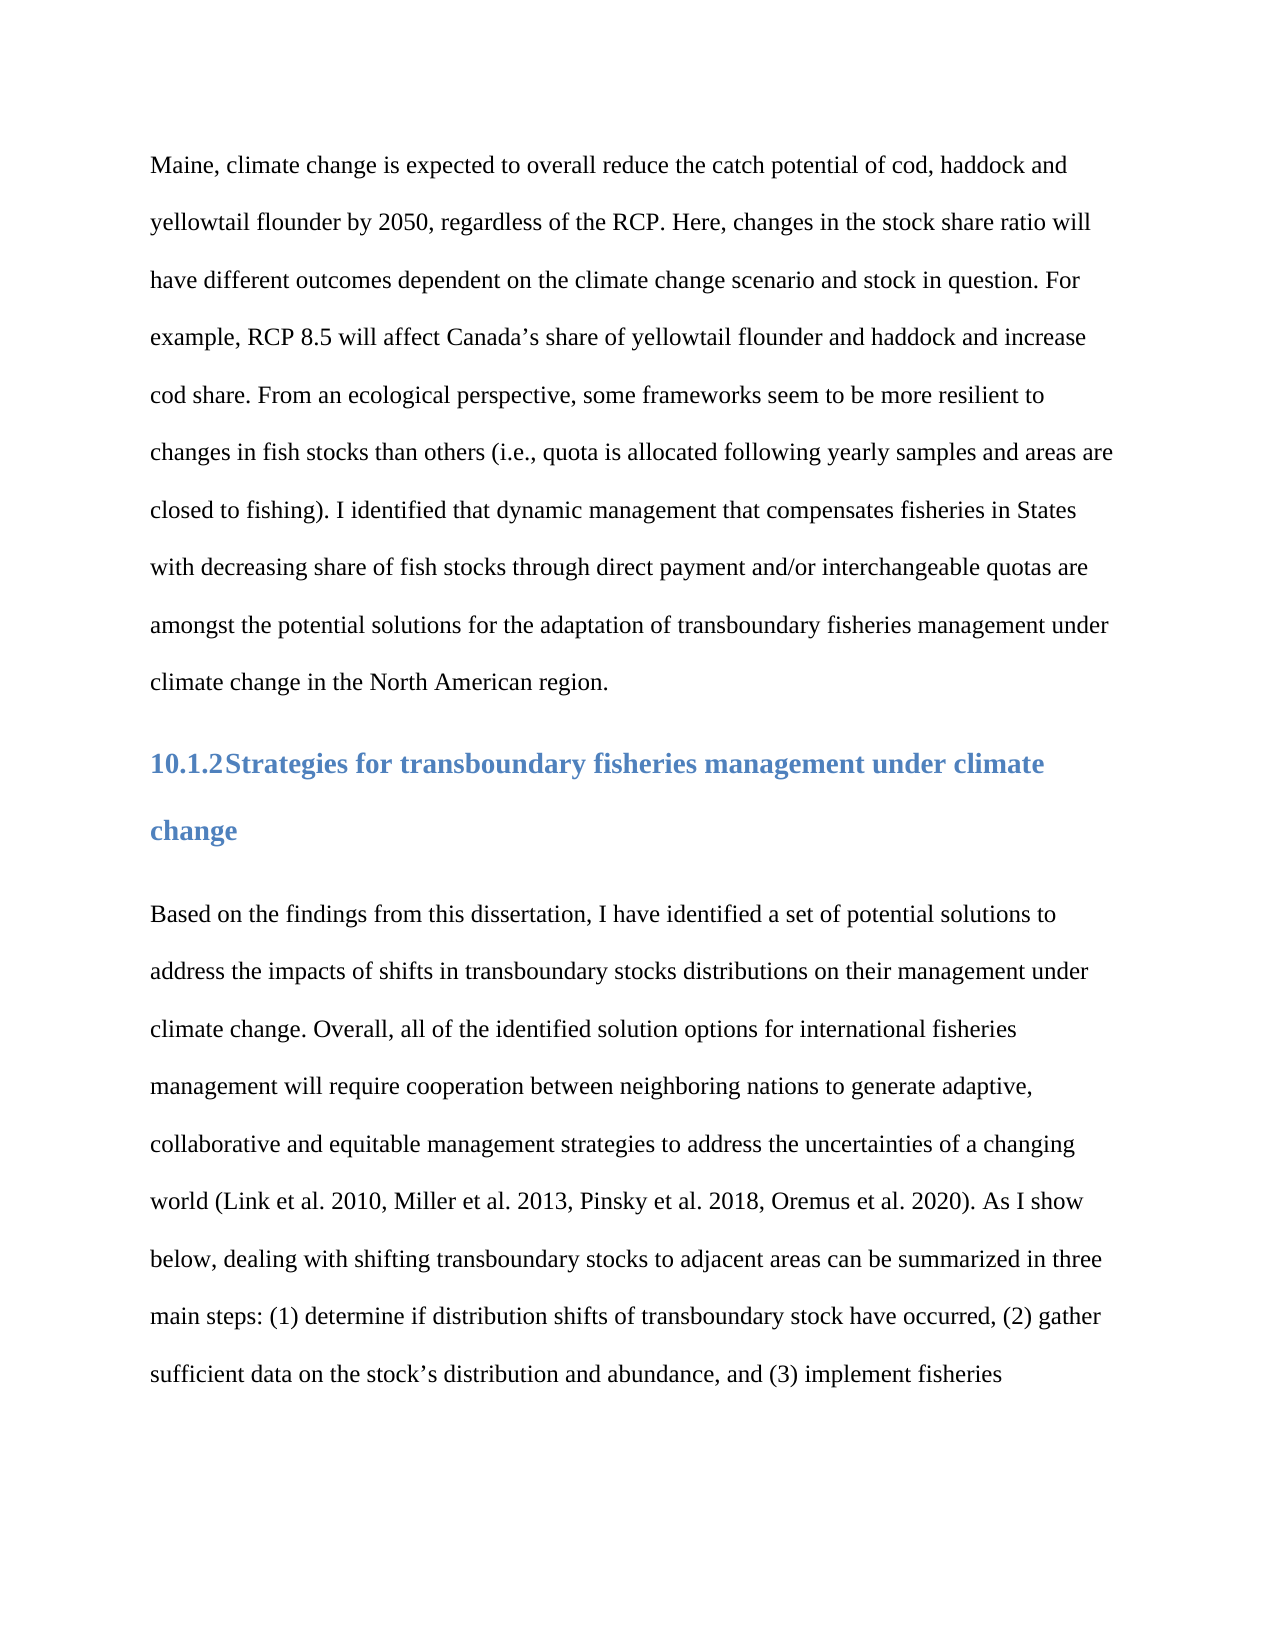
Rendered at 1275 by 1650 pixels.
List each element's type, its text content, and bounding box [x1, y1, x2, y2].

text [150, 899, 1125, 1387]
subtitle 10.1.2 Strategies for transboundary fisheries management under climate change [150, 746, 1125, 846]
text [150, 150, 1125, 696]
